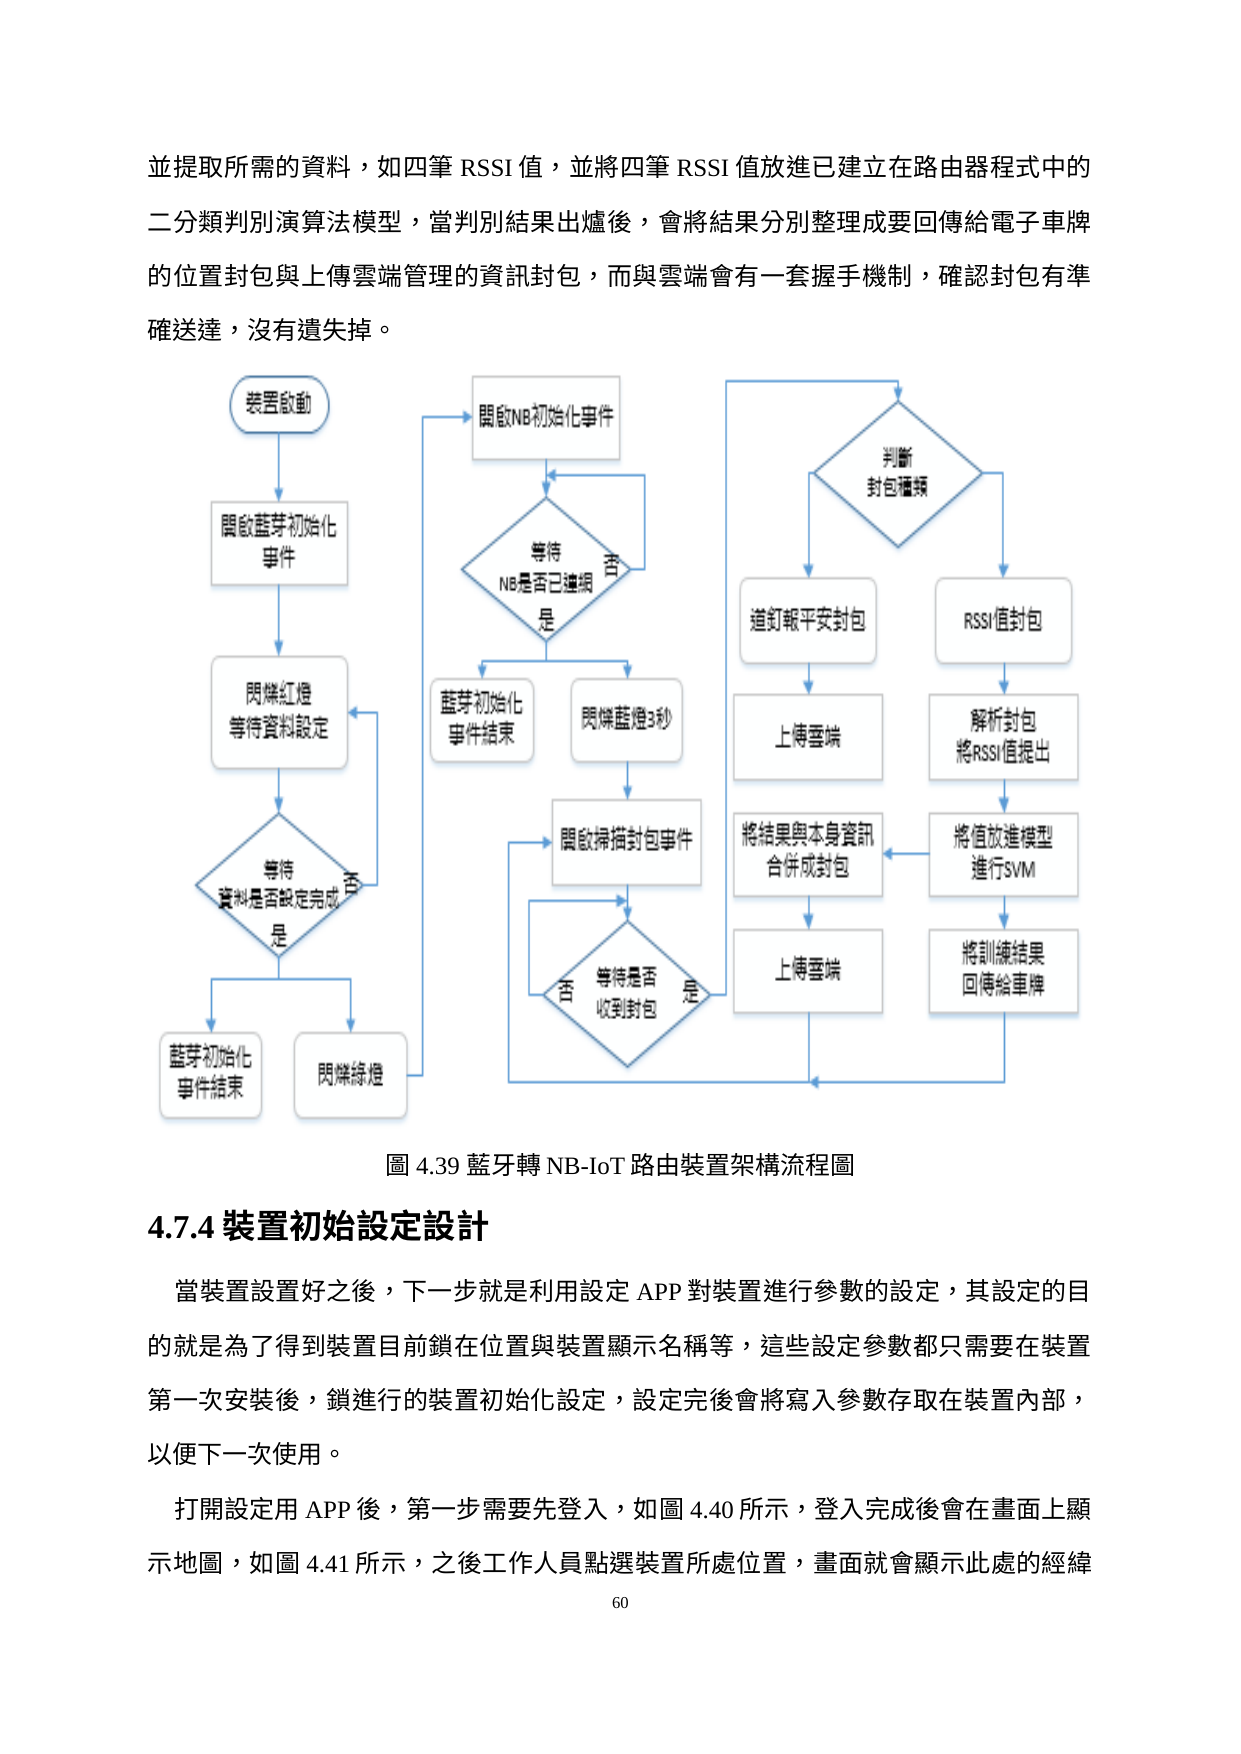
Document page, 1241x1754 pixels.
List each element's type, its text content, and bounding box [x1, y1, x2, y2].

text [148, 148, 1092, 347]
subtitle 4.7.4 裝置初始設定設計 [148, 1199, 1067, 1248]
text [148, 1489, 1092, 1580]
text 當裝置設置好之後，下一步就是利用設定APP對裝置進行參數的設定，其設定的目的就是為了得到裝置目前鎖在位置與裝置顯示名稱等，這些設定參數都只需要在裝置第一次安裝後，鎖進行的裝置初始化設定，設定完後會將寫入參數存取在裝置內部，以便下一次使用。 [148, 1272, 1092, 1471]
picture [150, 365, 1090, 1131]
